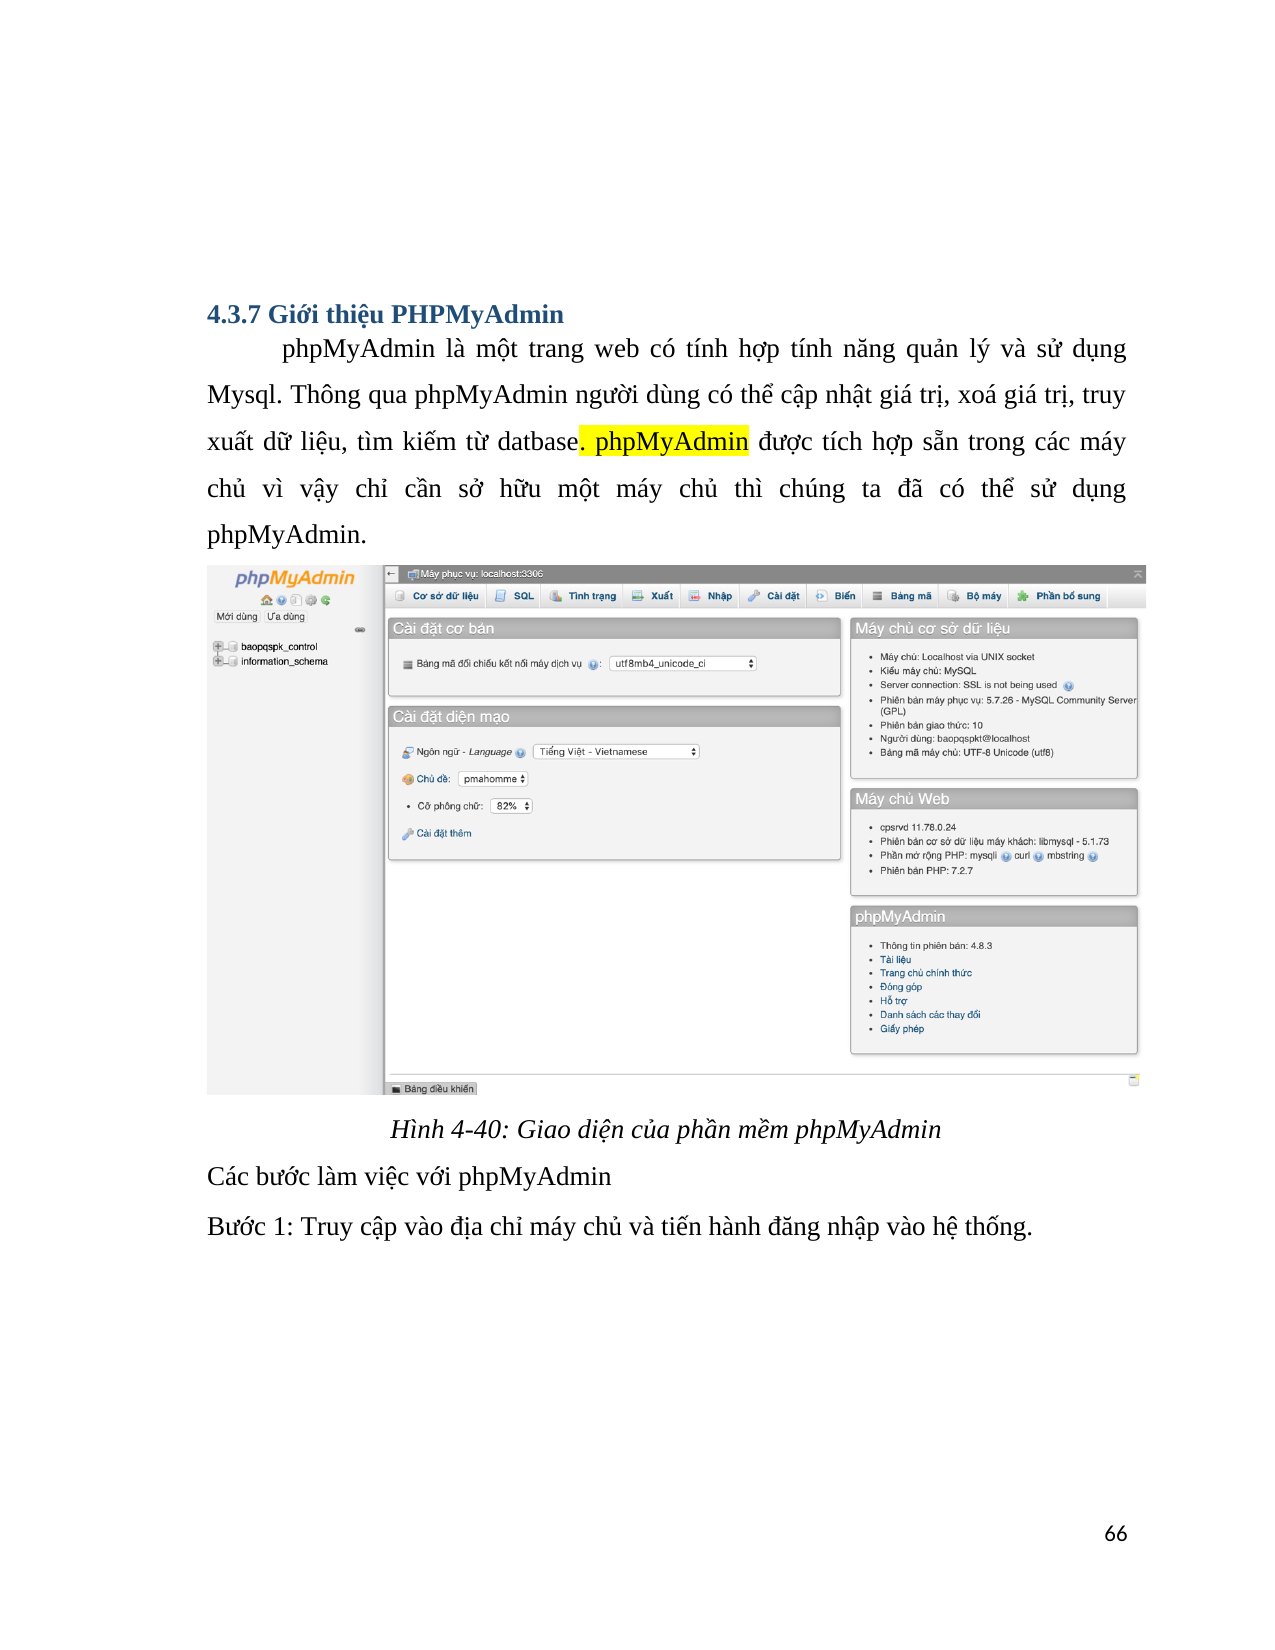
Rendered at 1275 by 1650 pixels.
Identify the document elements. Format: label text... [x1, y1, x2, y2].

text phpMyAdmin là một trang web có tính hợp tính năng quản lý và sử dụng Mysql. Thông qua phpMyAdmin người dùng có thể cập nhật giá trị, xoá giá trị, truy xuất dữ liệu, tìm kiếm từ datbase. phpMyAdmin được tích hợp sẵn trong các máy chủ vì vậy chỉ cần sở hữu một máy chủ thì chúng ta đã có thể sử dụng phpMyAdmin. [207, 332, 1127, 550]
subtitle 4.3.7 Giới thiệu PHPMyAdmin [207, 298, 1127, 329]
text Các bước làm việc với phpMyAdmin [207, 1160, 1127, 1191]
text Bước 1: Truy cập vào địa chỉ máy chủ và tiến hành đăng nhập vào hệ thống. [207, 1210, 1127, 1241]
picture [206, 565, 1147, 1095]
